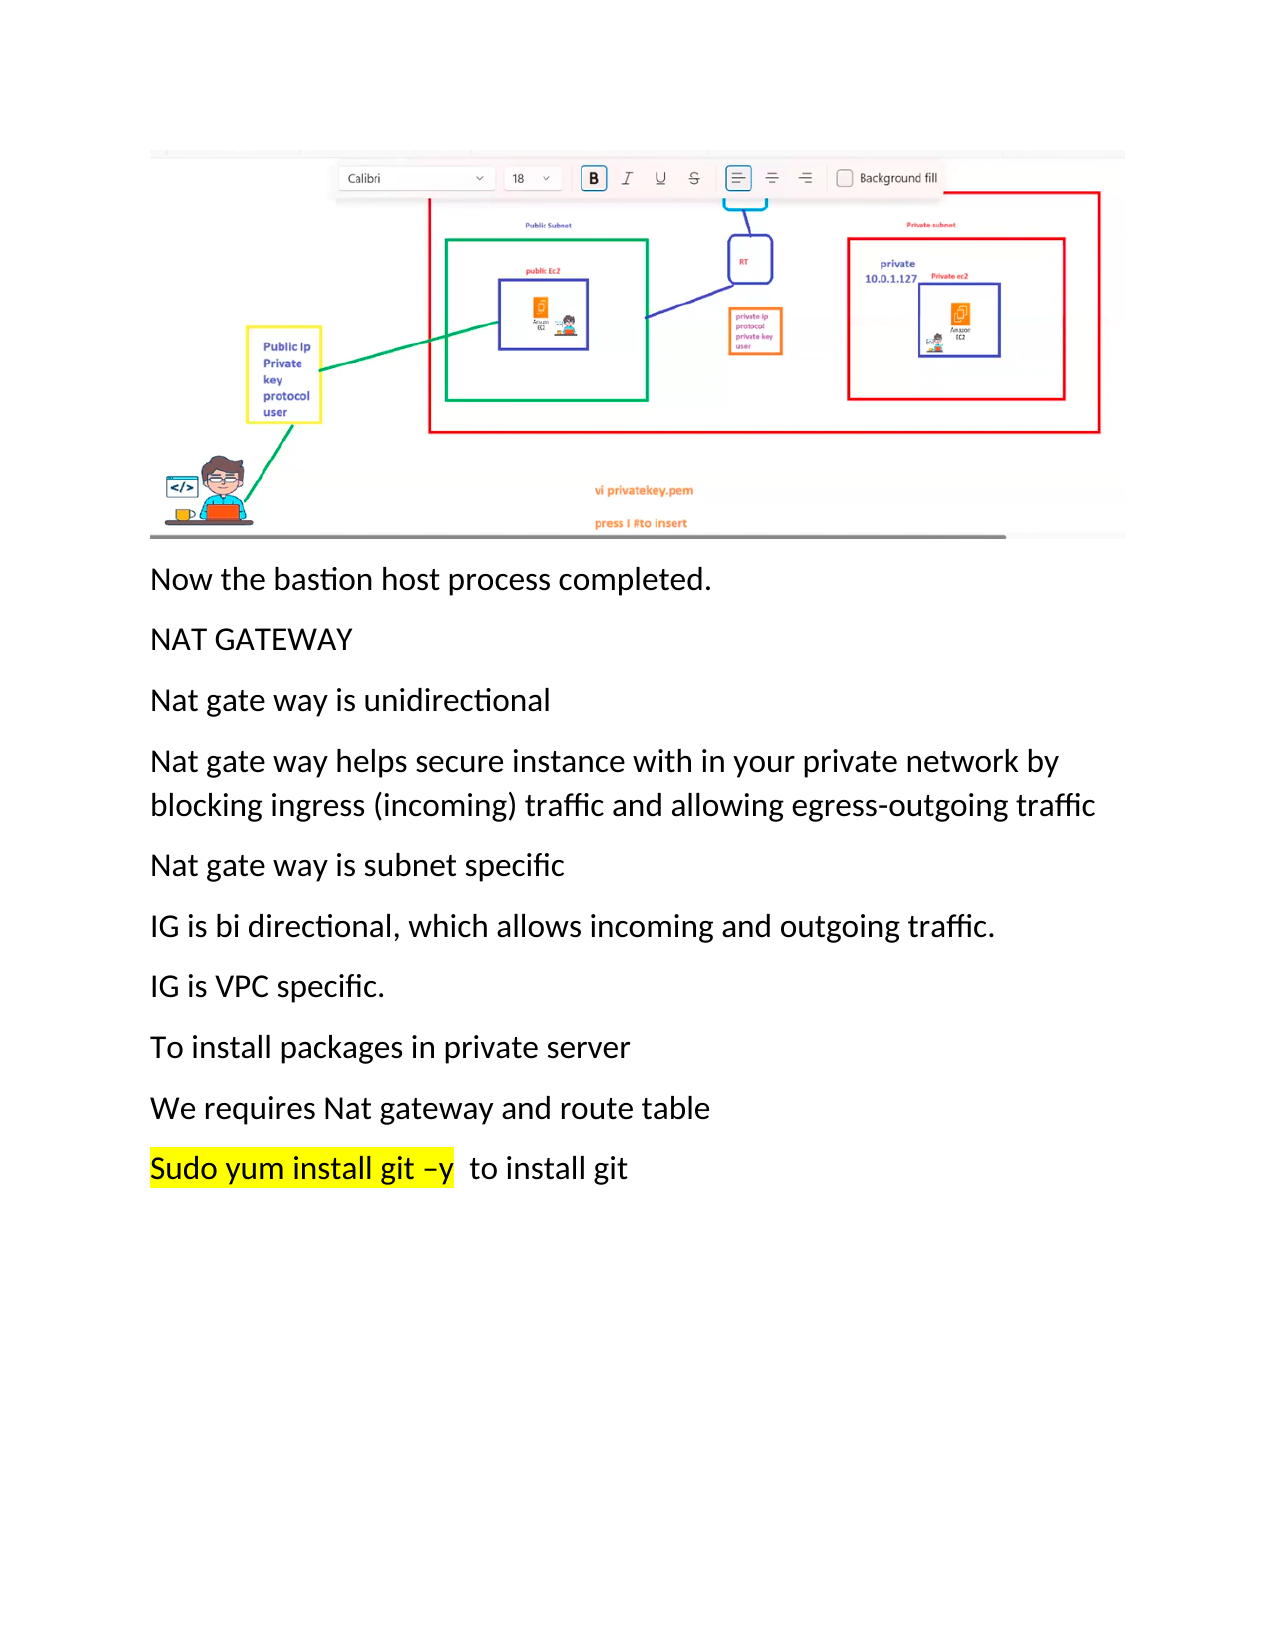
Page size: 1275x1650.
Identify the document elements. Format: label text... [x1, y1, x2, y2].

picture [150, 150, 1125, 539]
text Nat gate way is unidirectional [150, 679, 1125, 720]
text IG is VPC specific. [150, 965, 1125, 1006]
text Sudo yum install git –y to install git [454, 1147, 1125, 1188]
text Now the bastion host process completed. [150, 558, 1125, 598]
text Nat gate way helps secure instance with in your private network by blocking ingress (incoming) traffic and allowing egress-outgoing traffic [150, 739, 1125, 824]
text We requires Nat gateway and route table [150, 1087, 1125, 1127]
text NAT GATEWAY [150, 618, 1125, 659]
text Nat gate way is subnet specific [150, 844, 1125, 885]
text IG is bi directional, which allows incoming and outgoing traffic. [150, 905, 1125, 946]
text To install packages in private server [150, 1026, 1125, 1067]
